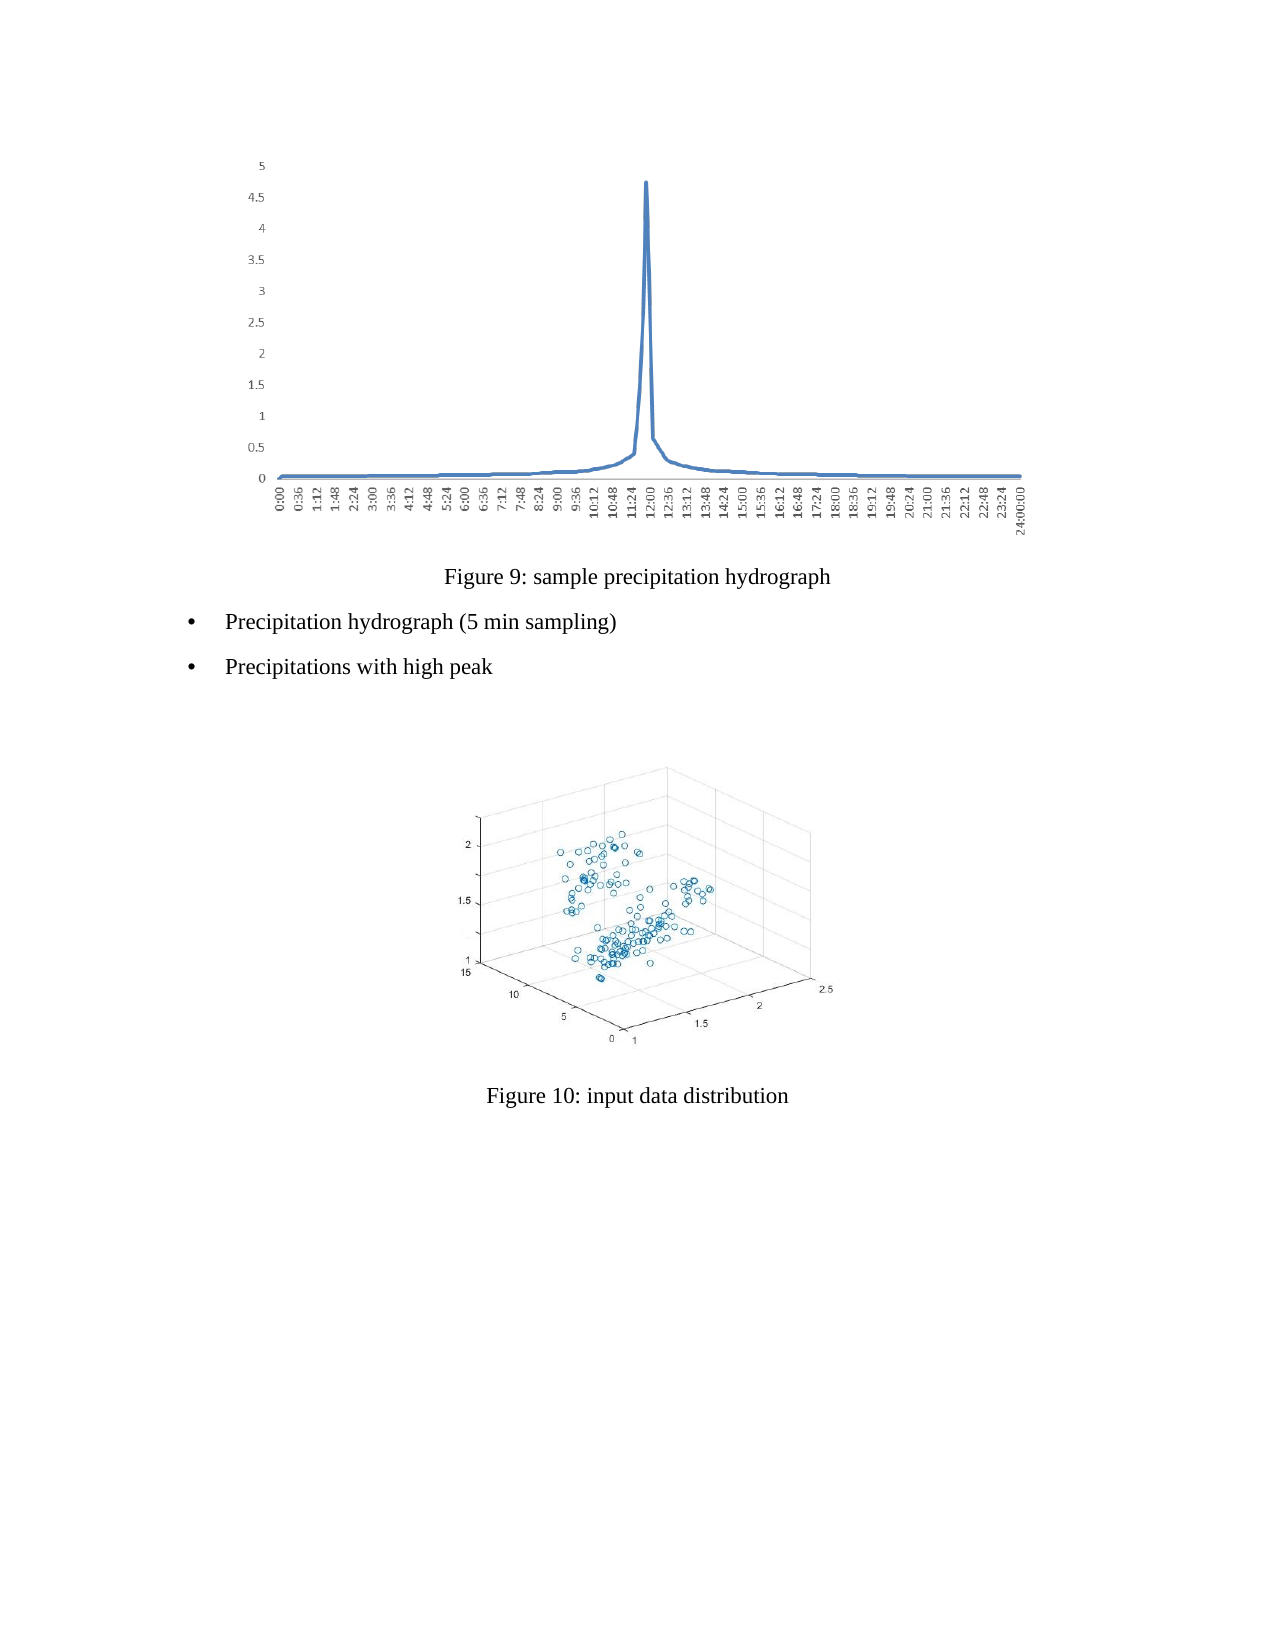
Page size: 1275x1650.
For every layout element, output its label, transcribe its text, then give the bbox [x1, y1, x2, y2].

text Figure 9: sample precipitation hydrograph [150, 563, 1125, 589]
list Precipitations with high peak [187, 653, 1125, 680]
picture [424, 743, 851, 1064]
picture [238, 150, 1037, 545]
list Precipitation hydrograph (5 min sampling) [187, 608, 1125, 634]
text Figure 10: input data distribution [150, 1082, 1125, 1108]
